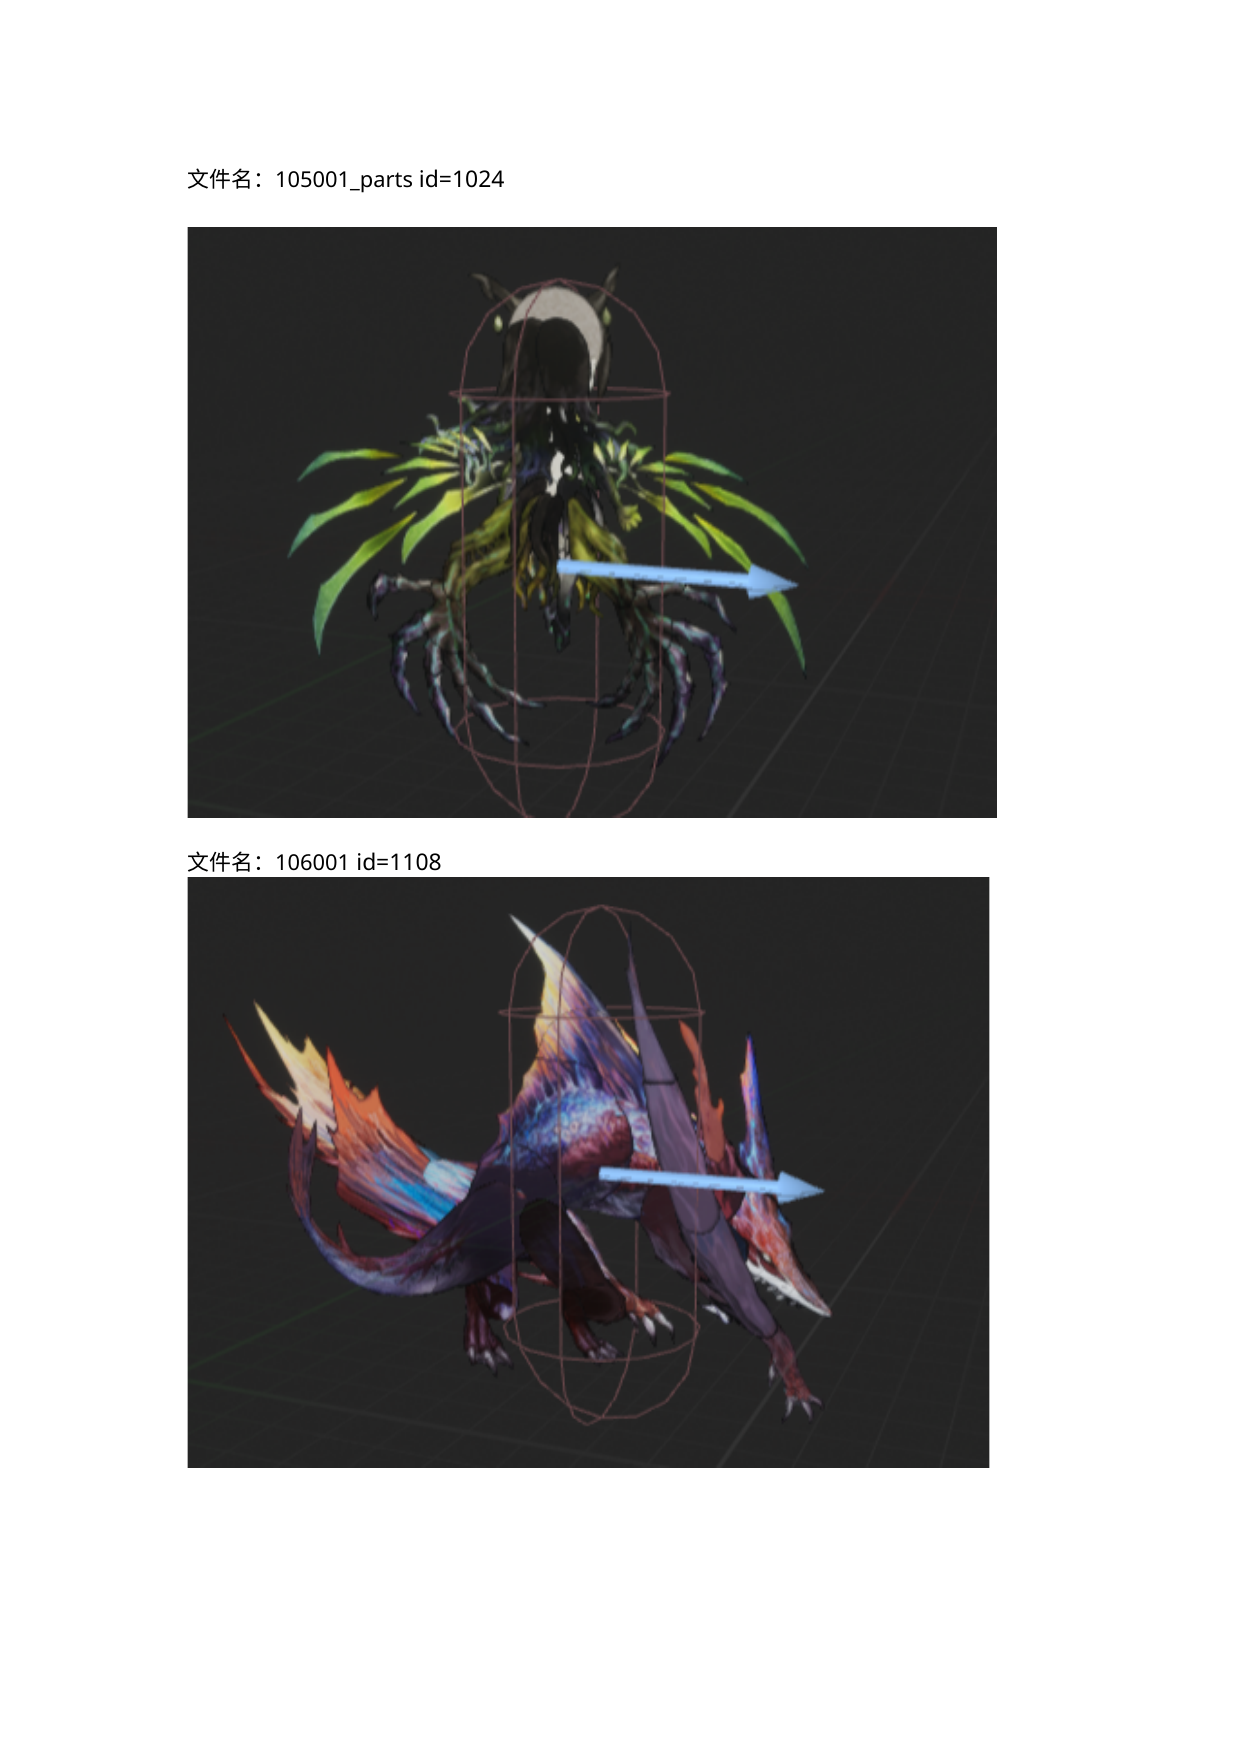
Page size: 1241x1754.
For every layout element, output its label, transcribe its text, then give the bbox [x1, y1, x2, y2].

picture [187, 877, 990, 1468]
text 文件名：106001 id=1108 [187, 844, 1053, 877]
text 文件名：105001_parts id=1024 [187, 162, 1053, 194]
picture [187, 227, 997, 818]
